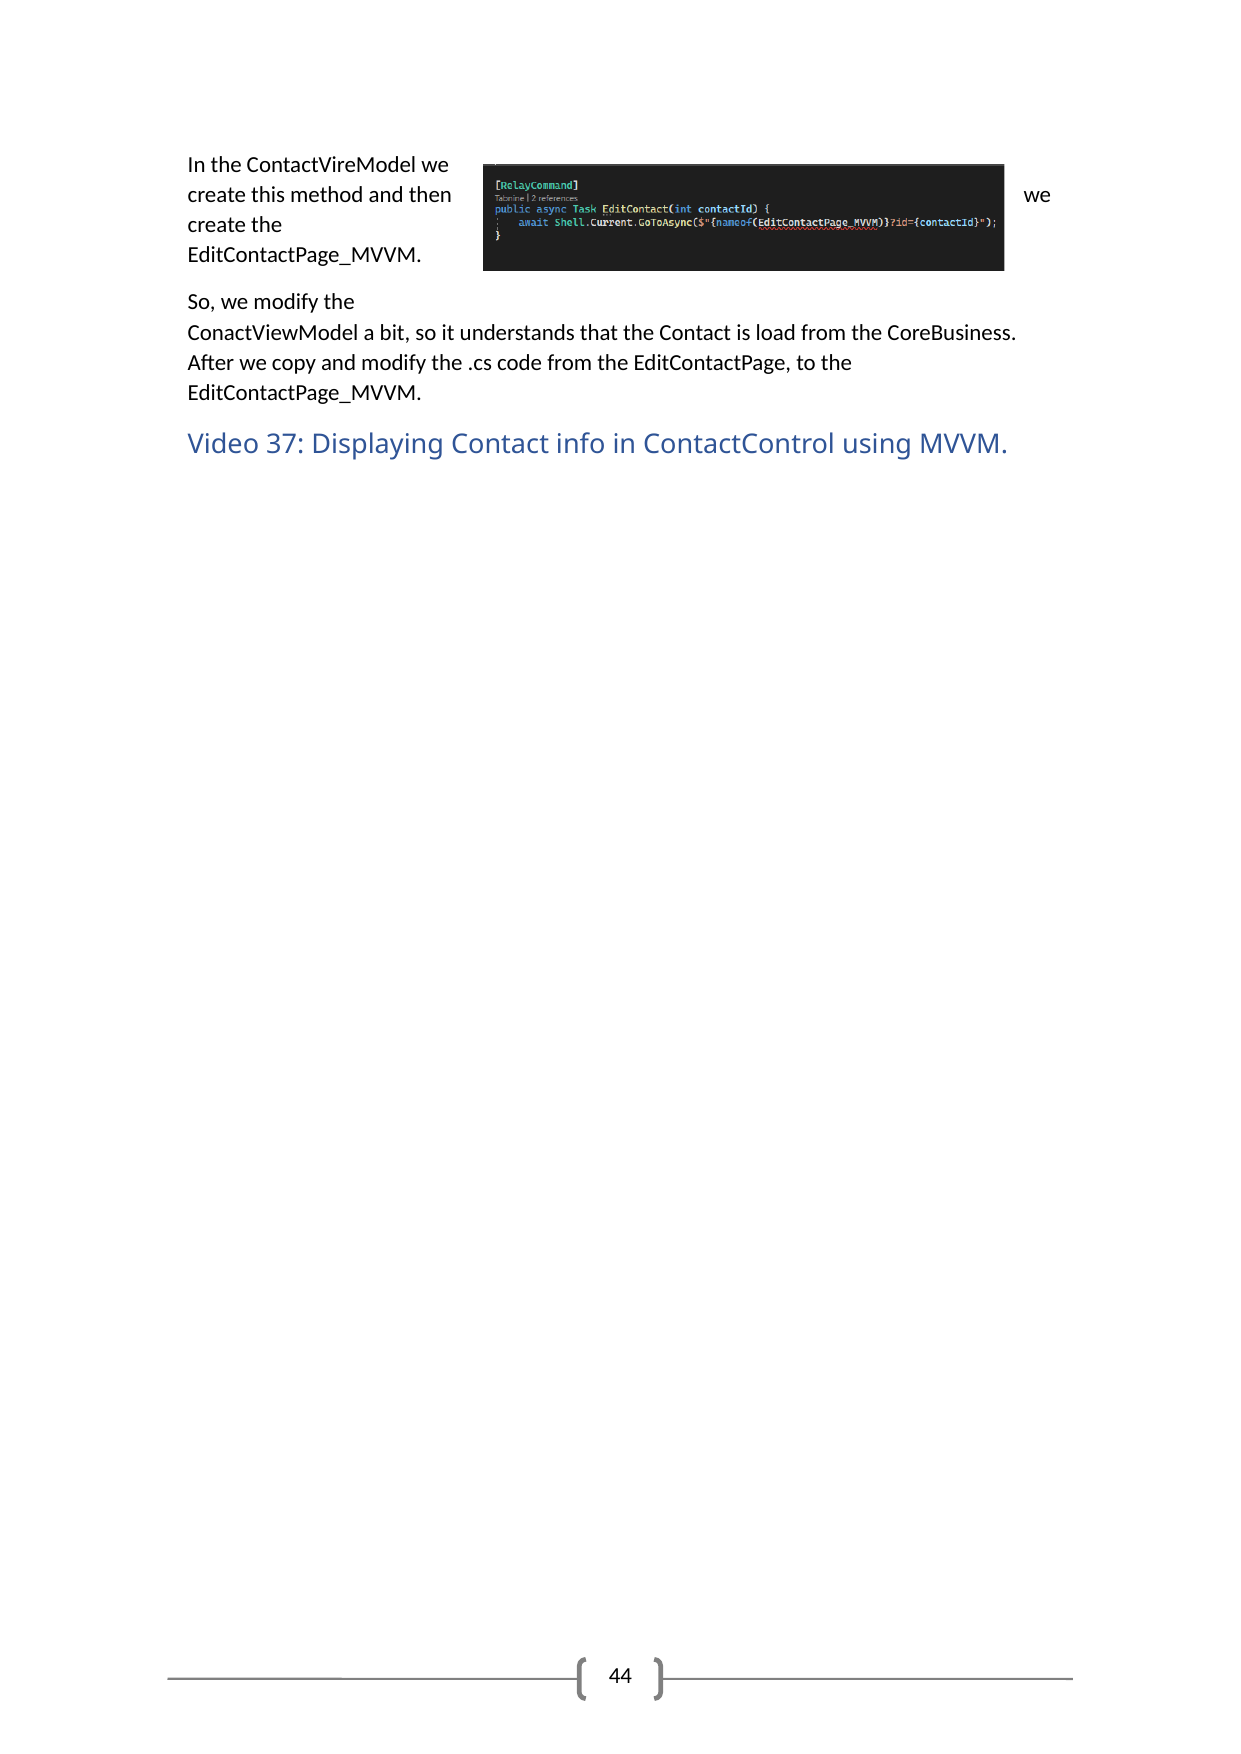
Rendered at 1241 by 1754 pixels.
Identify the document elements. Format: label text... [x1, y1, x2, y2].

picture [482, 164, 1004, 271]
text So, we modify the ConactViewModel a bit, so it understands that the Contact is load from the CoreBusiness. After we copy and modify the .cs code from the EditContactPage, to the EditContactPage_MVVM. [187, 287, 1053, 406]
subtitle Video 37: Displaying Contact info in ContactControl using MVVM. [187, 425, 1053, 462]
